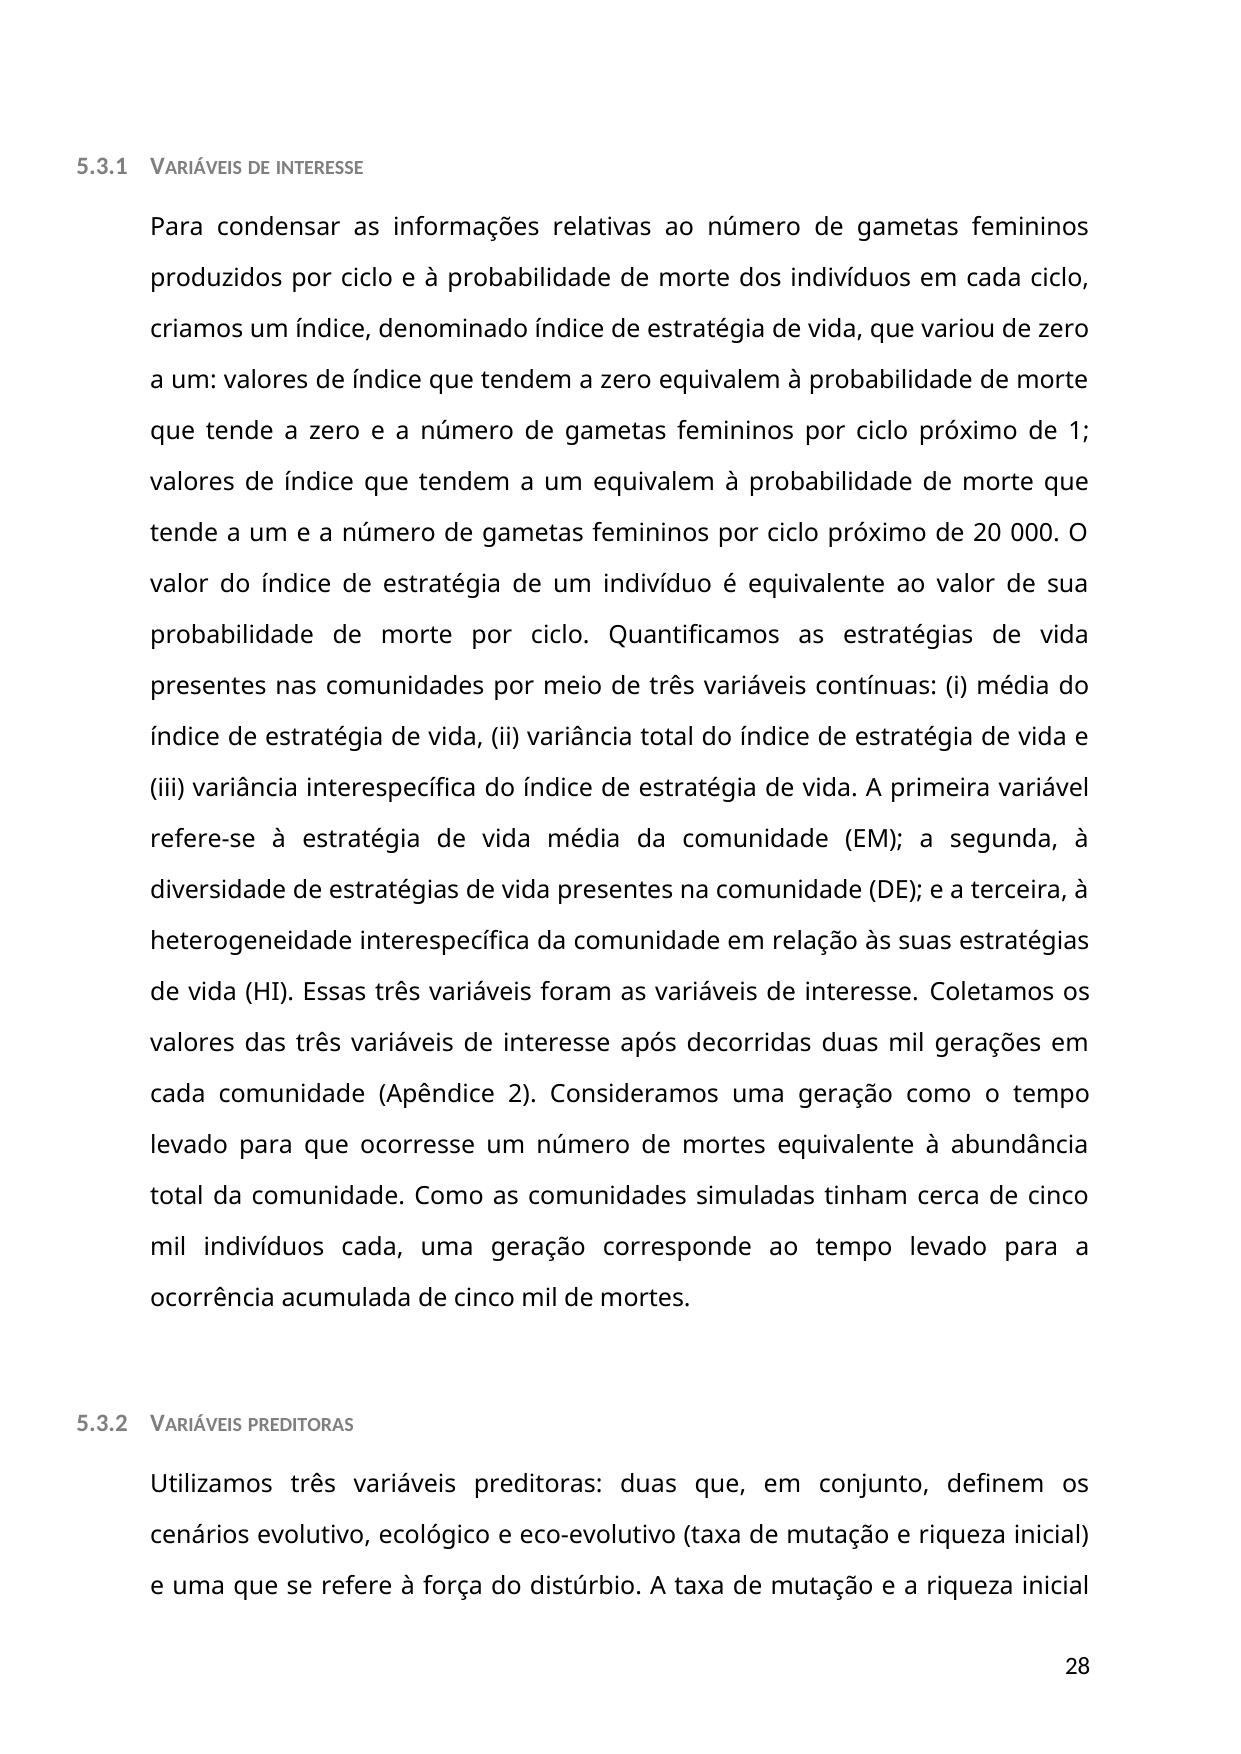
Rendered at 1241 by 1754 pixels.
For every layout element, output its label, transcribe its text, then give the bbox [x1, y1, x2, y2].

subtitle 5.3.1 Variáveis de interesse [76, 150, 1090, 181]
text Para condensar as informações relativas ao número de gametas femininos produzidos por ciclo e à probabilidade de morte dos indivíduos em cada ciclo, criamos um índice, denominado índice de estratégia de vida, que variou de zero a um: valores de índice que tendem a zero equivalem à probabilidade de morte que tende a zero e a número de gametas femininos por ciclo próximo de 1; valores de índice que tendem a um equivalem à probabilidade de morte que tende a um e a número de gametas femininos por ciclo próximo de 20 000. O valor do índice de estratégia de um indivíduo é equivalente ao valor de sua probabilidade de morte por ciclo. Quantificamos as estratégias de vida presentes nas comunidades por meio de três variáveis contínuas: (i) média do índice de estratégia de vida, (ii) variância total do índice de estratégia de vida e (iii) variância interespecífica do índice de estratégia de vida. A primeira variável refere-se à estratégia de vida média da comunidade (EM); a segunda, à diversidade de estratégias de vida presentes na comunidade (DE); e a terceira, à heterogeneidade interespecífica da comunidade em relação às suas estratégias de vida (HI). Essas três variáveis foram as variáveis de interesse. Coletamos os valores das três variáveis de interesse após decorridas duas mil gerações em cada comunidade (Apêndice 2). Consideramos uma geração como o tempo levado para que ocorresse um número de mortes equivalente à abundância total da comunidade. Como as comunidades simuladas tinham cerca de cinco mil indivíduos cada, uma geração corresponde ao tempo levado para a ocorrência acumulada de cinco mil de mortes. [150, 208, 1090, 1314]
subtitle 5.3.2 Variáveis preditoras [76, 1407, 1090, 1438]
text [150, 1465, 1090, 1602]
